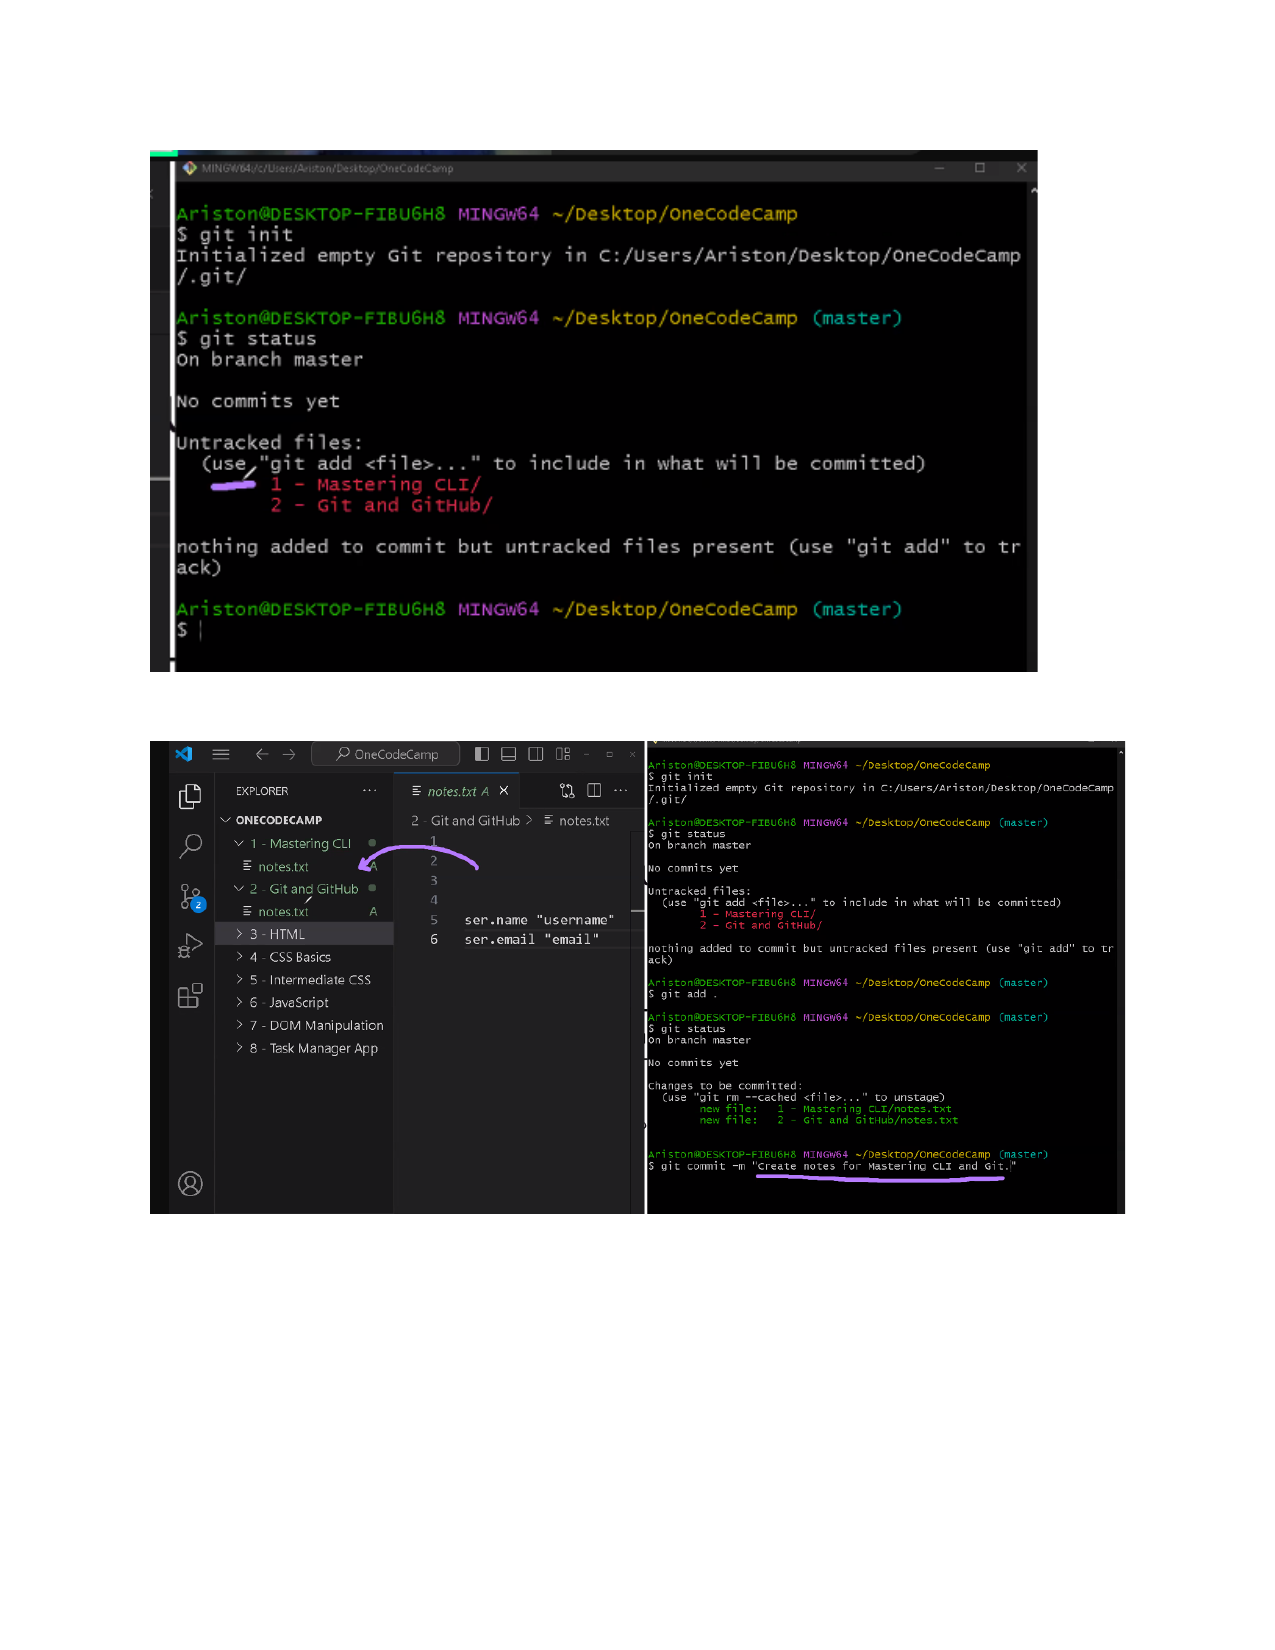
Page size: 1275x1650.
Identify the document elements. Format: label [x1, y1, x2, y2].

picture [150, 741, 1125, 1214]
picture [150, 150, 1038, 672]
